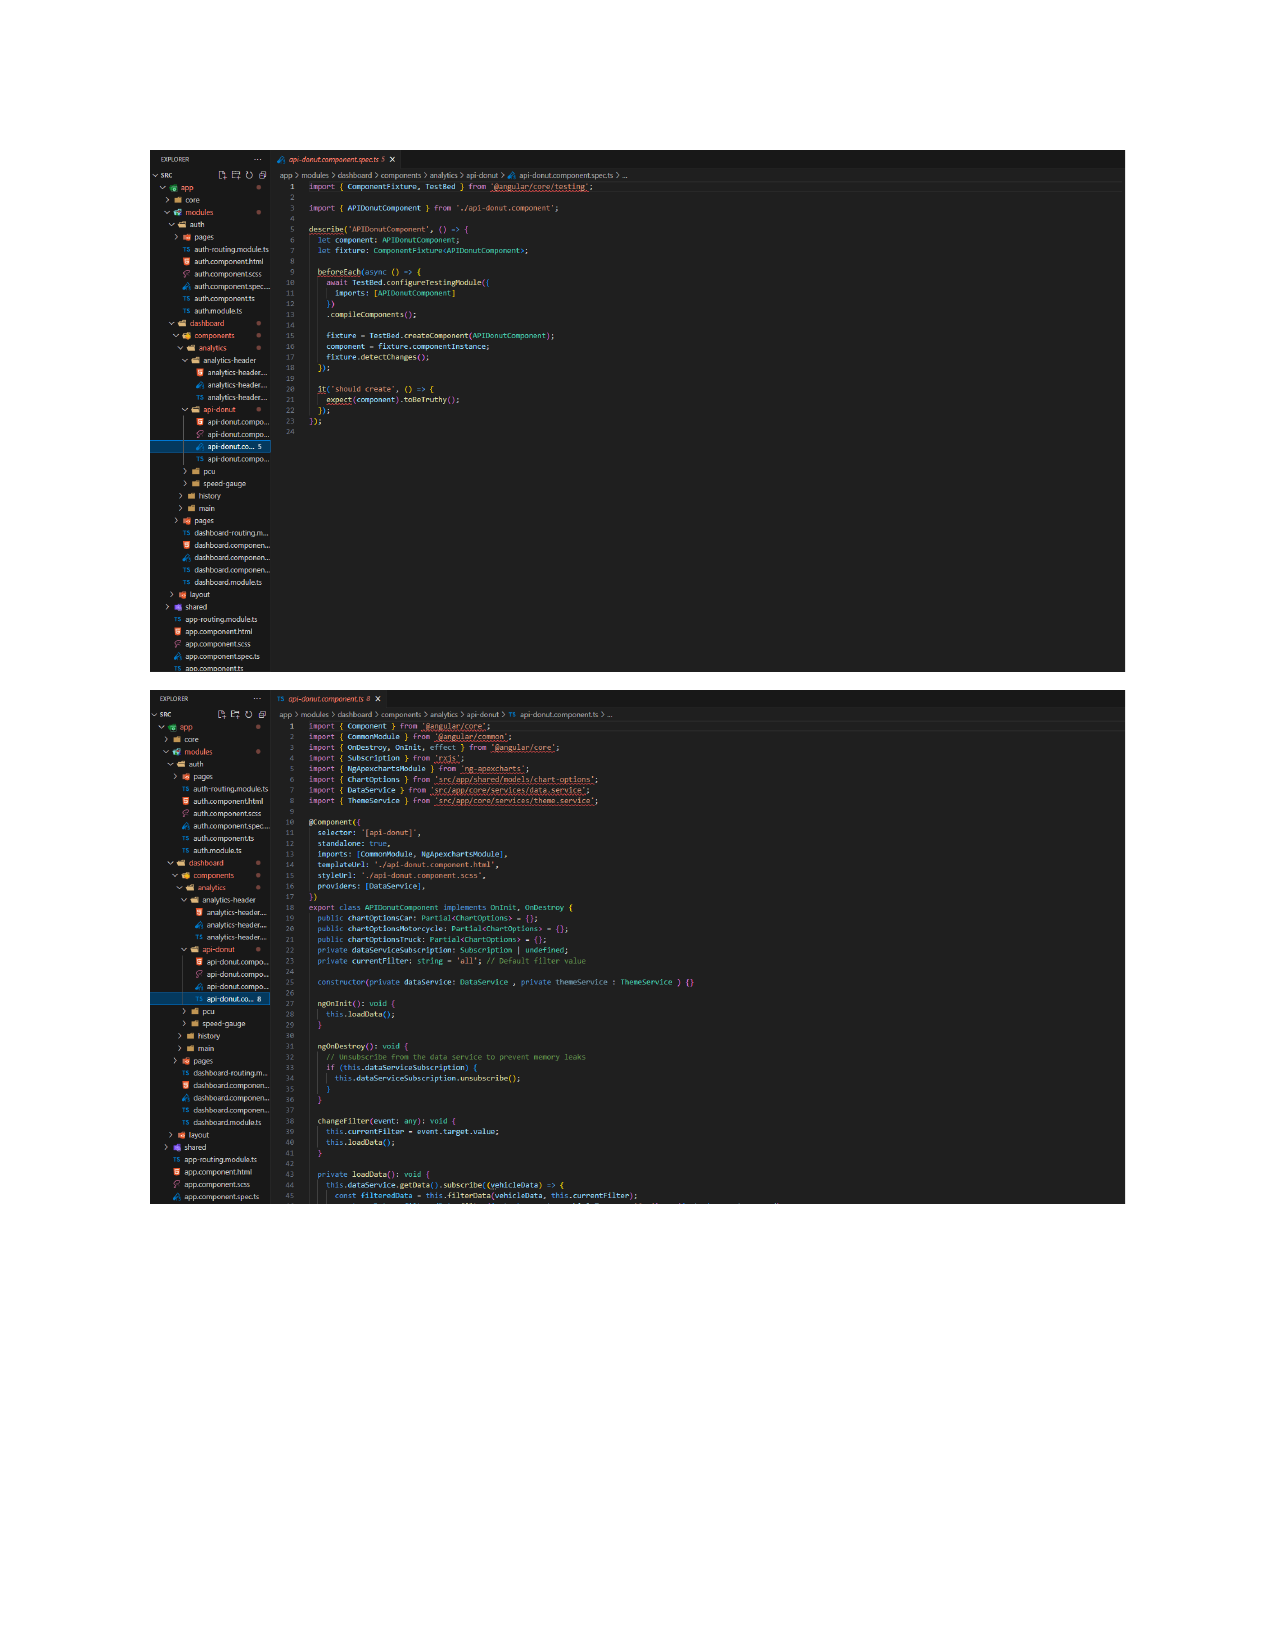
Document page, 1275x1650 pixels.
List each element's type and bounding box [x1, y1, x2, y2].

picture [150, 150, 1125, 672]
picture [150, 690, 1125, 1204]
